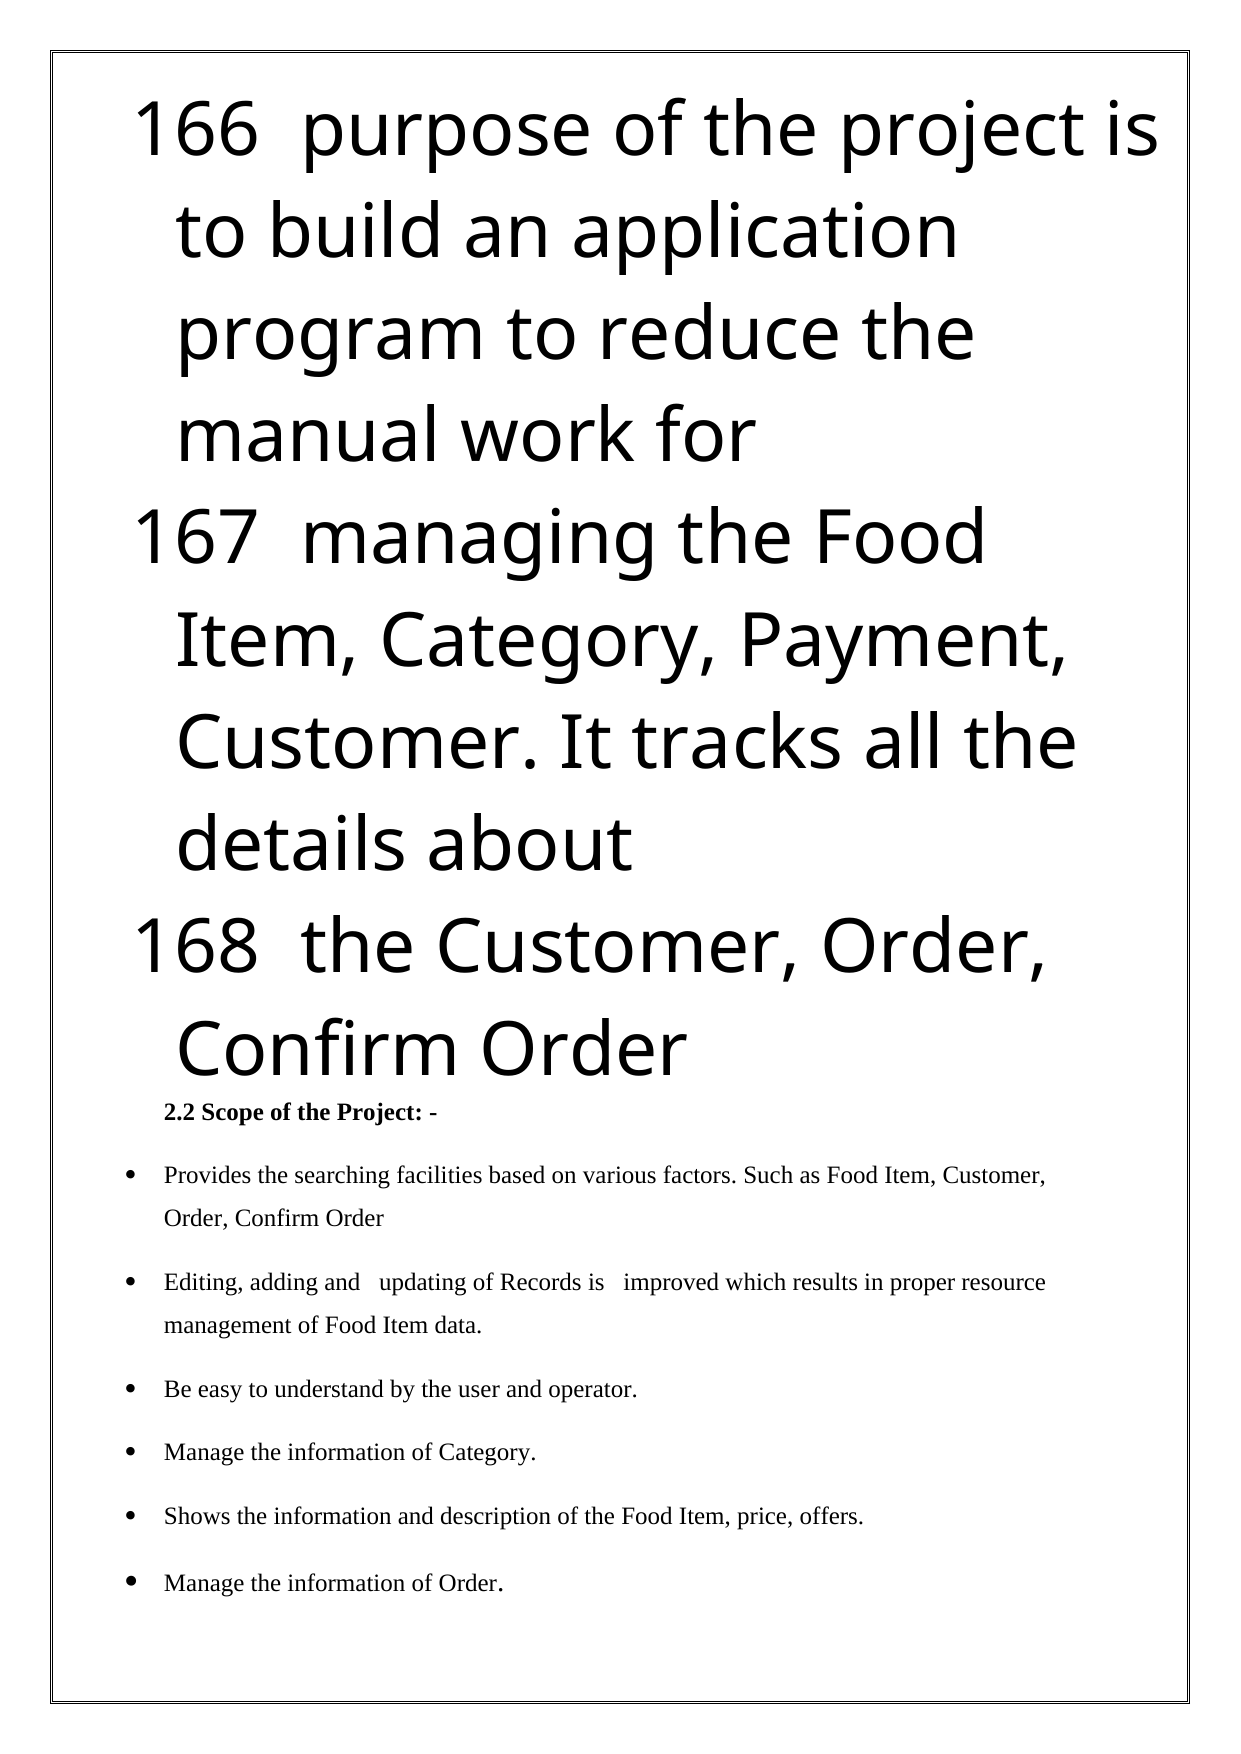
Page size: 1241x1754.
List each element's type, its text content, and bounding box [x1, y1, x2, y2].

list Provides the searching facilities based on various factors. Such as Food Item, Customer, Order, Confirm Order [126, 1160, 1078, 1232]
list purpose of the project is to build an application program to reduce the manual work for [131, 75, 1165, 484]
list the Customer, Order, Confirm Order [131, 892, 1165, 1097]
list managing the Food Item, Category, Payment, Customer. It tracks all the details about [131, 484, 1165, 892]
list Be easy to understand by the user and operator. [126, 1374, 1078, 1402]
list Shows the information and description of the Food Item, price, offers. [126, 1501, 1078, 1529]
list Editing, adding and updating of Records is improved which results in proper resource management of Food Item data. [126, 1267, 1078, 1339]
list Manage the information of Order. [126, 1564, 1078, 1598]
text 2.2 Scope of the Project: - [164, 1097, 1165, 1126]
list Manage the information of Category. [126, 1437, 1078, 1466]
